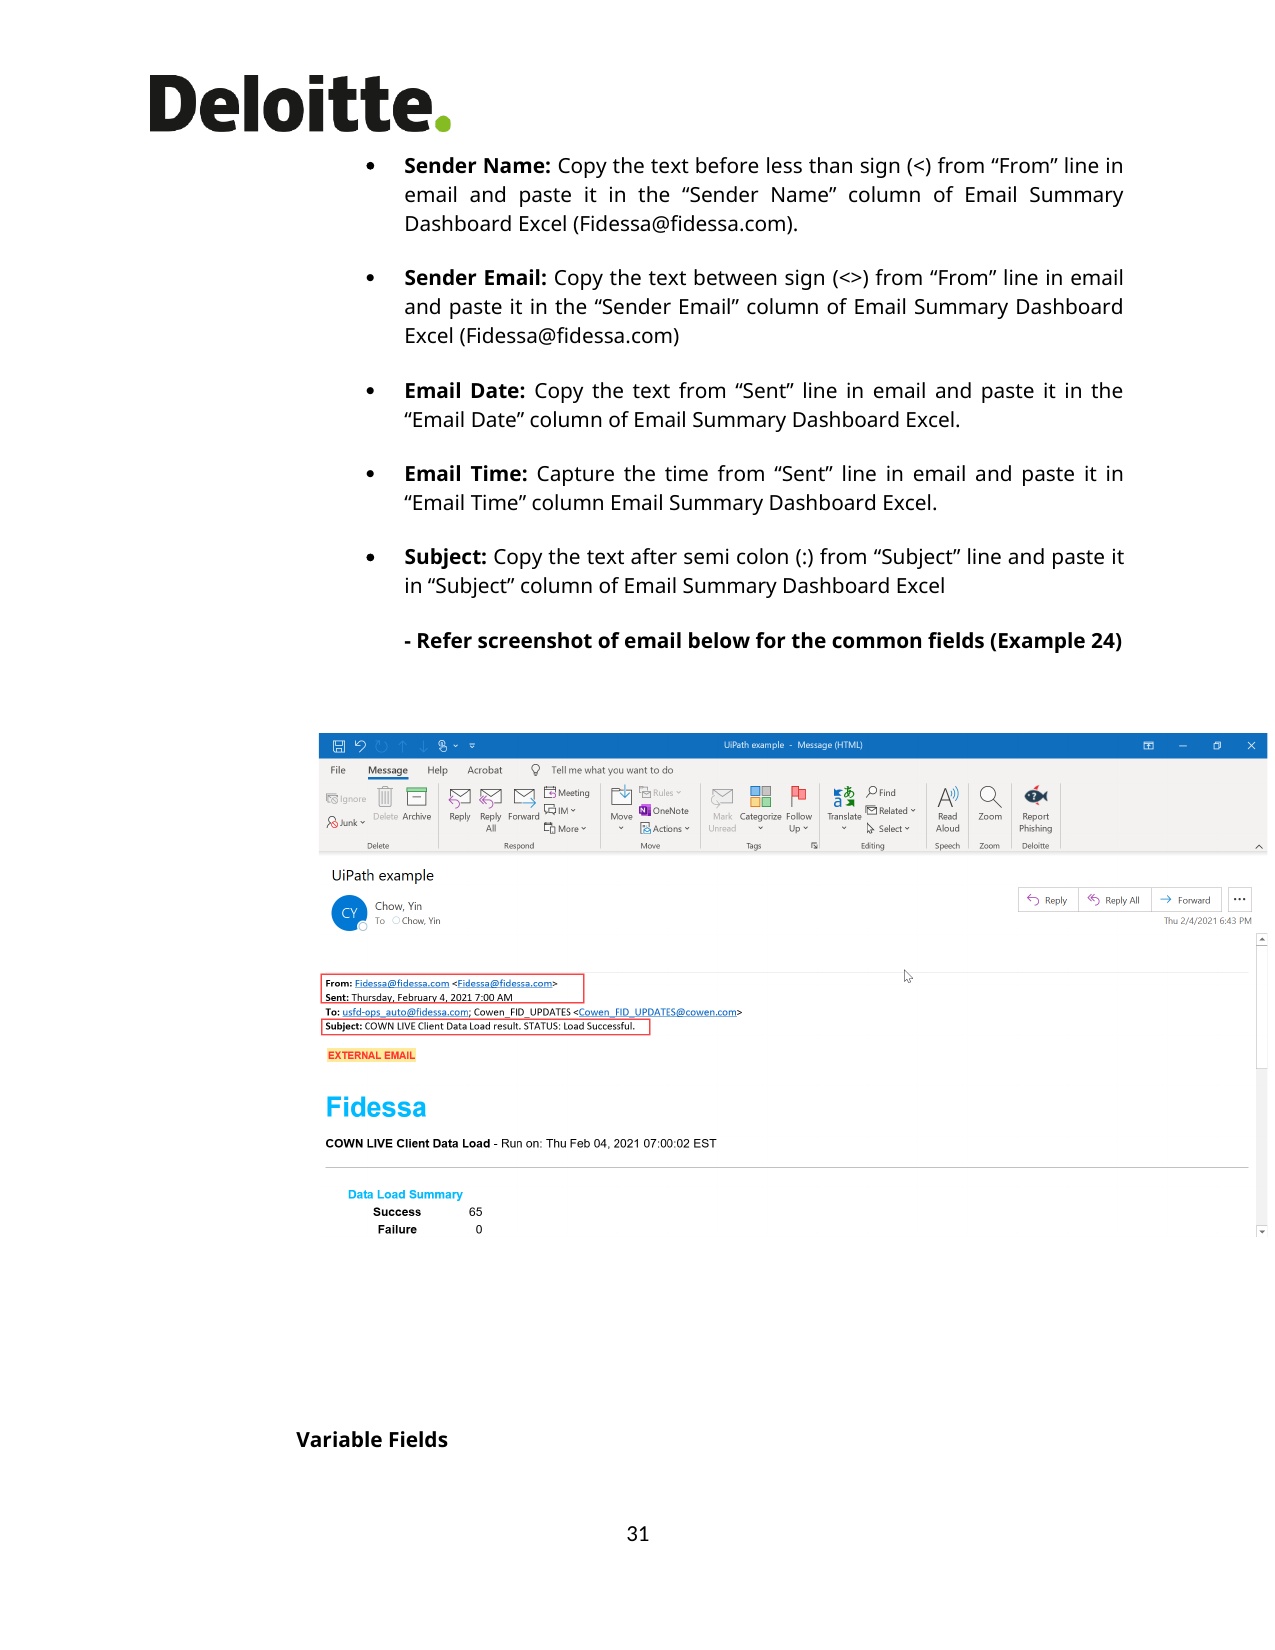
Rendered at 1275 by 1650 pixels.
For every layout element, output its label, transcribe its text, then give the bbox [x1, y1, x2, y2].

list Email Time: Capture the time from “Sent” line in email and paste it in “Email Time” column Email Summary Dashboard Excel. [367, 458, 1125, 517]
text - Refer screenshot of email below for the common fields (Example 24) [404, 625, 1125, 654]
text Variable Fields [150, 1424, 1125, 1453]
list Sender Name: Copy the text before less than sign (<) from “From” line in email and paste it in the “Sender Name” column of Email Summary Dashboard Excel (Fidessa@fidessa.com). [367, 150, 1125, 237]
list Email Date: Copy the text from “Sent” line in email and paste it in the “Email Date” column of Email Summary Dashboard Excel. [367, 375, 1125, 433]
list Subject: Copy the text after semi colon (:) from “Subject” line and paste it in “Subject” column of Email Summary Dashboard Excel [367, 542, 1125, 600]
picture [150, 75, 451, 132]
list Sender Email: Copy the text between sign (<>) from “From” line in email and paste it in the “Sender Email” column of Email Summary Dashboard Excel (Fidessa@fidessa.com) [367, 262, 1125, 350]
